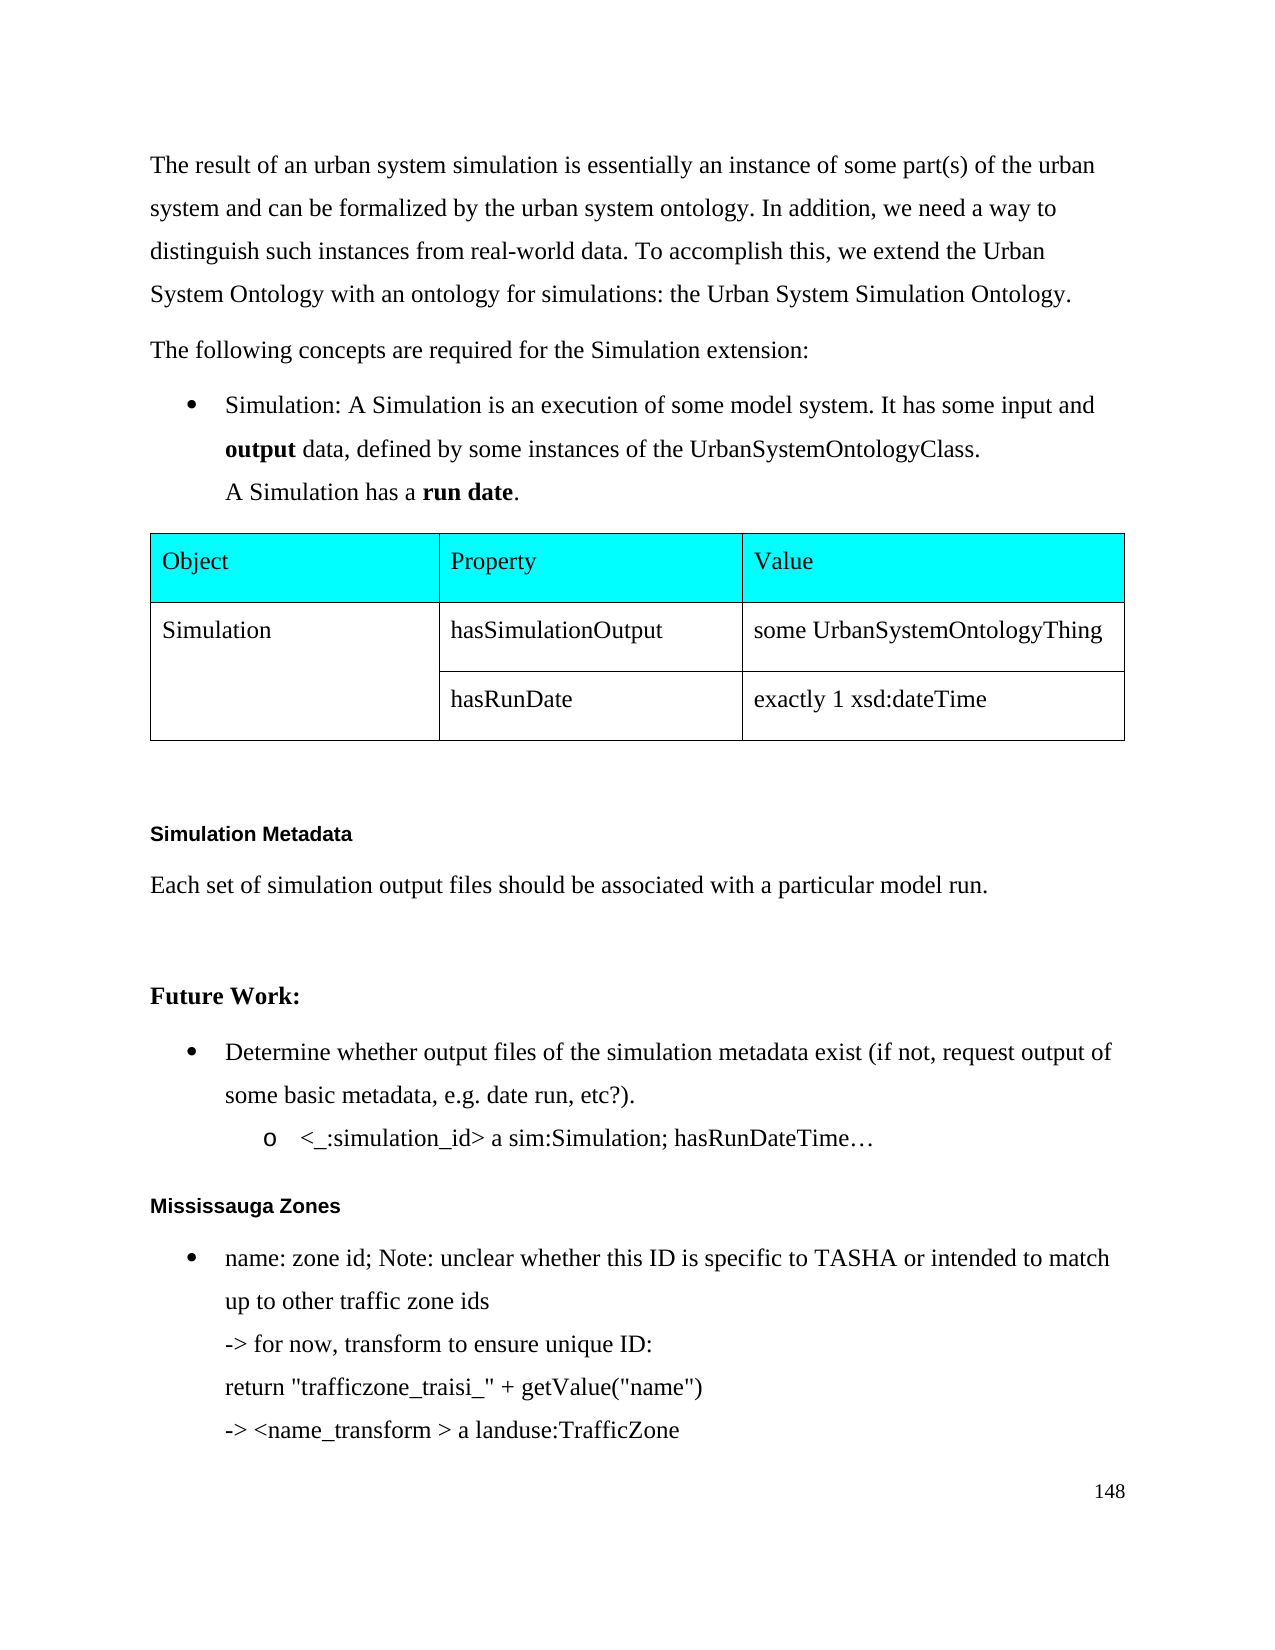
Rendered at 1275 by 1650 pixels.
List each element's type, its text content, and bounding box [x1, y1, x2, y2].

list Simulation: A Simulation is an execution of some model system. It has some input and output data, defined by some instances of the UrbanSystemOntologyClass. A Simulation has a run date. [187, 391, 1125, 506]
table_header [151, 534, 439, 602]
text The following concepts are required for the Simulation extension: [150, 335, 1125, 364]
text Each set of simulation output files should be associated with a particular model run. [150, 870, 1125, 898]
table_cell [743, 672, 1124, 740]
list name: zone id; Note: unclear whether this ID is specific to TASHA or intended to match up to other traffic zone ids -> for now, transform to ensure unique ID: return "trafficzone_traisi_" + getValue("name") -> <name_transform > a landuse:TrafficZone [187, 1243, 1125, 1444]
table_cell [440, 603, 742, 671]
text Future Work: [150, 981, 1125, 1010]
subtitle Simulation Metadata [150, 821, 1125, 845]
subtitle Mississauga Zones [150, 1194, 1125, 1218]
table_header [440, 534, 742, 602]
list Determine whether output files of the simulation metadata exist (if not, request output of some basic metadata, e.g. date run, etc?). [187, 1037, 1125, 1108]
text The result of an urban system simulation is essentially an instance of some part(s) of the urban system and can be formalized by the urban system ontology. In addition, we need a way to distinguish such instances from real-world data. To accomplish this, we extend the Urban System Ontology with an ontology for simulations: the Urban System Simulation Ontology. [150, 150, 1125, 308]
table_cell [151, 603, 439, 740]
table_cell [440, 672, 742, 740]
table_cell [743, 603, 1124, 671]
list <_:simulation_id> a sim:Simulation; hasRunDateTime… [262, 1123, 1125, 1154]
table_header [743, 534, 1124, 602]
